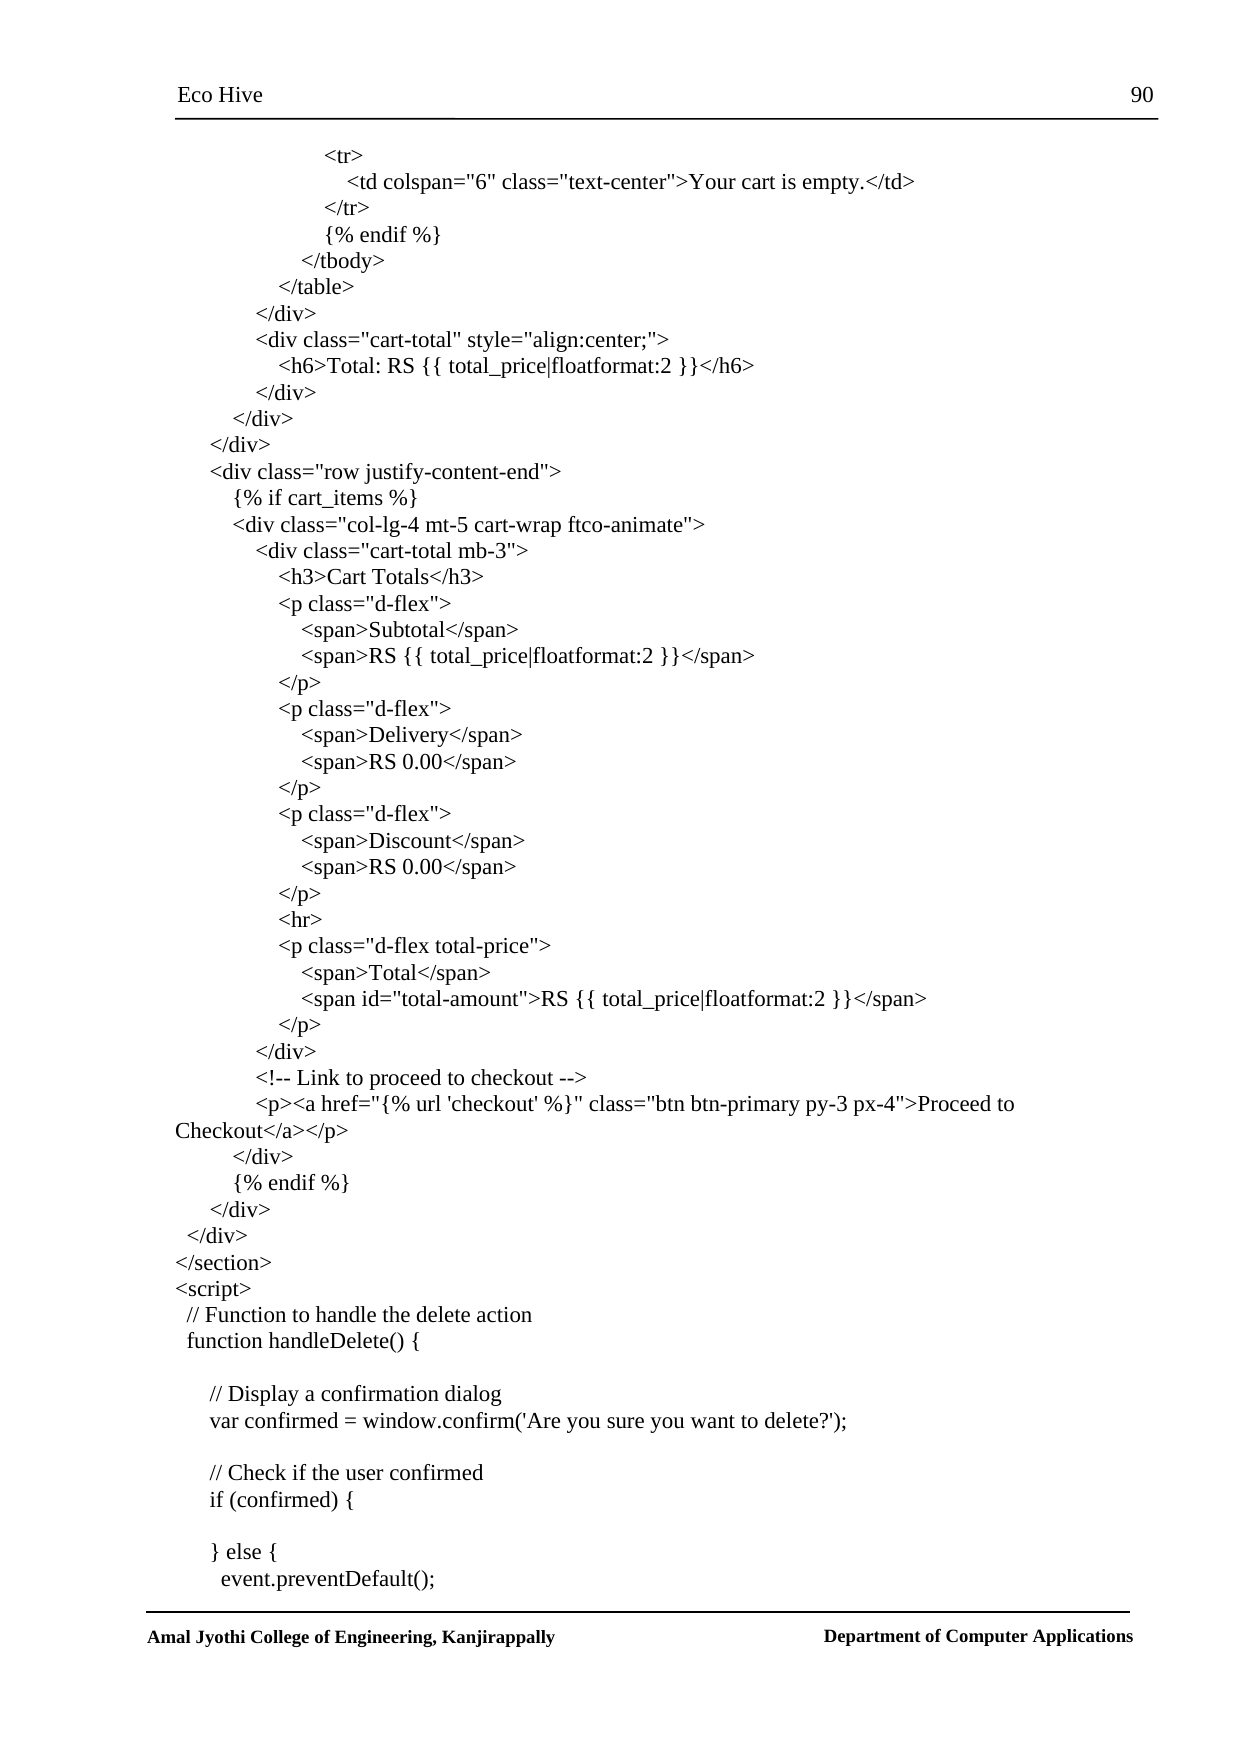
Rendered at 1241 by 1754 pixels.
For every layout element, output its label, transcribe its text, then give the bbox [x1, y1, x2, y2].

text <p class="d-flex"> [175, 590, 1102, 616]
text <p class="d-flex"> [175, 695, 1102, 721]
text {% if cart_items %} [175, 484, 1102, 511]
text </div> [175, 1143, 1102, 1169]
text <h6>Total: RS {{ total_price|floatformat:2 }}</h6> [175, 352, 1102, 379]
text <h3>Cart Totals</h3> [175, 563, 1102, 590]
text </p> [175, 1011, 1102, 1038]
text <span>Total</span> [175, 959, 1102, 985]
text </div> [175, 405, 1102, 432]
text </div> [175, 1196, 1102, 1222]
text {% endif %} [175, 1169, 1102, 1196]
text // Function to handle the delete action [175, 1301, 1102, 1328]
text <p class="d-flex"> [175, 801, 1102, 827]
text <span>Subtotal</span> [175, 616, 1102, 642]
text <span>Discount</span> [175, 827, 1102, 853]
text <script> [175, 1275, 1102, 1301]
text } else { [175, 1538, 1102, 1565]
text <p class="d-flex total-price"> [175, 932, 1102, 959]
text if (confirmed) { [175, 1486, 1102, 1512]
text </section> [175, 1248, 1102, 1275]
text </div> [175, 1038, 1102, 1064]
text </div> [175, 379, 1102, 405]
text <td colspan="6" class="text-center">Your cart is empty.</td> [175, 168, 1102, 194]
text <span>RS 0.00</span> [175, 748, 1102, 774]
text <span>RS 0.00</span> [175, 853, 1102, 879]
text </div> [175, 432, 1102, 458]
text </tr> [175, 194, 1102, 221]
text </tbody> [175, 247, 1102, 273]
text <div class="col-lg-4 mt-5 cart-wrap ftco-animate"> [175, 511, 1102, 537]
text <span>Delivery</span> [175, 721, 1102, 748]
text event.preventDefault(); [175, 1565, 1102, 1591]
text <tr> [175, 142, 1102, 168]
text <p><a href="{% url 'checkout' %}" class="btn btn-primary py-3 px-4">Proceed to Checkout</a></p> [175, 1090, 1102, 1143]
text // Display a confirmation dialog [175, 1380, 1102, 1407]
text <span id="total-amount">RS {{ total_price|floatformat:2 }}</span> [175, 985, 1102, 1011]
text {% endif %} [175, 221, 1102, 247]
text <div class="row justify-content-end"> [175, 458, 1102, 484]
text <span>RS {{ total_price|floatformat:2 }}</span> [175, 642, 1102, 669]
text </div> [175, 1222, 1102, 1248]
text <hr> [175, 906, 1102, 932]
text </table> [175, 273, 1102, 300]
text function handleDelete() { [175, 1328, 1102, 1354]
text </p> [175, 669, 1102, 695]
text <!-- Link to proceed to checkout --> [175, 1064, 1102, 1090]
text </div> [175, 300, 1102, 326]
text </p> [175, 879, 1102, 906]
text // Check if the user confirmed [175, 1459, 1102, 1486]
text <div class="cart-total" style="align:center;"> [175, 326, 1102, 352]
text </p> [175, 774, 1102, 801]
text <div class="cart-total mb-3"> [175, 537, 1102, 563]
text var confirmed = window.confirm('Are you sure you want to delete?'); [175, 1407, 1102, 1433]
